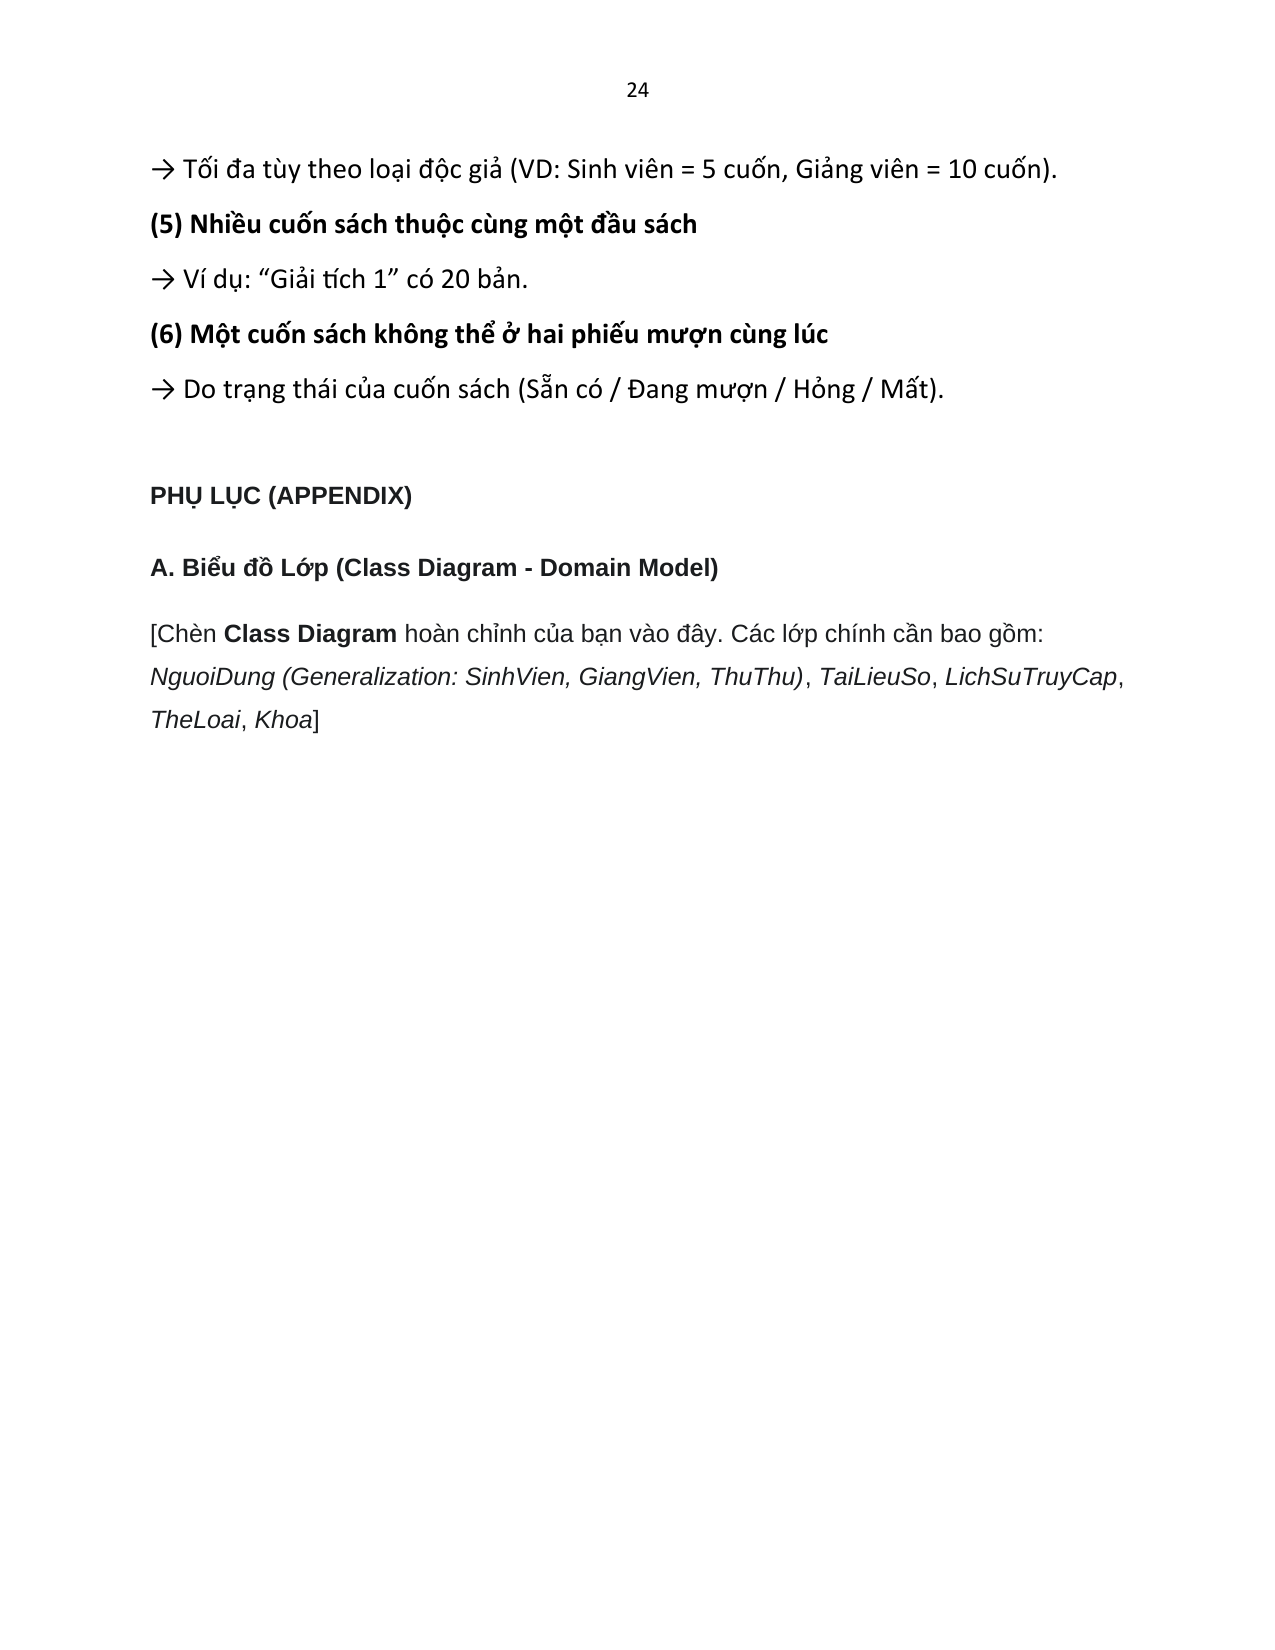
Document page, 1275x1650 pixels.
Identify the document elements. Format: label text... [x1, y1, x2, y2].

text [Chèn Class Diagram hoàn chỉnh của bạn vào đây. Các lớp chính cần bao gồm: NguoiDung (Generalization: SinhVien, GiangVien, ThuThu), TaiLieuSo, LichSuTruyCap, TheLoai, Khoa] [150, 619, 1125, 734]
text → Tối đa tùy theo loại độc giả (VD: Sinh viên = 5 cuốn, Giảng viên = 10 cuốn). [150, 150, 1125, 186]
subtitle A. Biểu đồ Lớp (Class Diagram - Domain Model) [150, 553, 1125, 582]
text (5) Nhiều cuốn sách thuộc cùng một đầu sách [150, 205, 1125, 241]
text (6) Một cuốn sách không thể ở hai phiếu mượn cùng lúc [150, 315, 1125, 351]
text → Do trạng thái của cuốn sách (Sẵn có / Đang mượn / Hỏng / Mất). [150, 370, 1125, 406]
subtitle PHỤ LỤC (APPENDIX) [150, 481, 1125, 509]
text → Ví dụ: “Giải tích 1” có 20 bản. [150, 260, 1125, 296]
